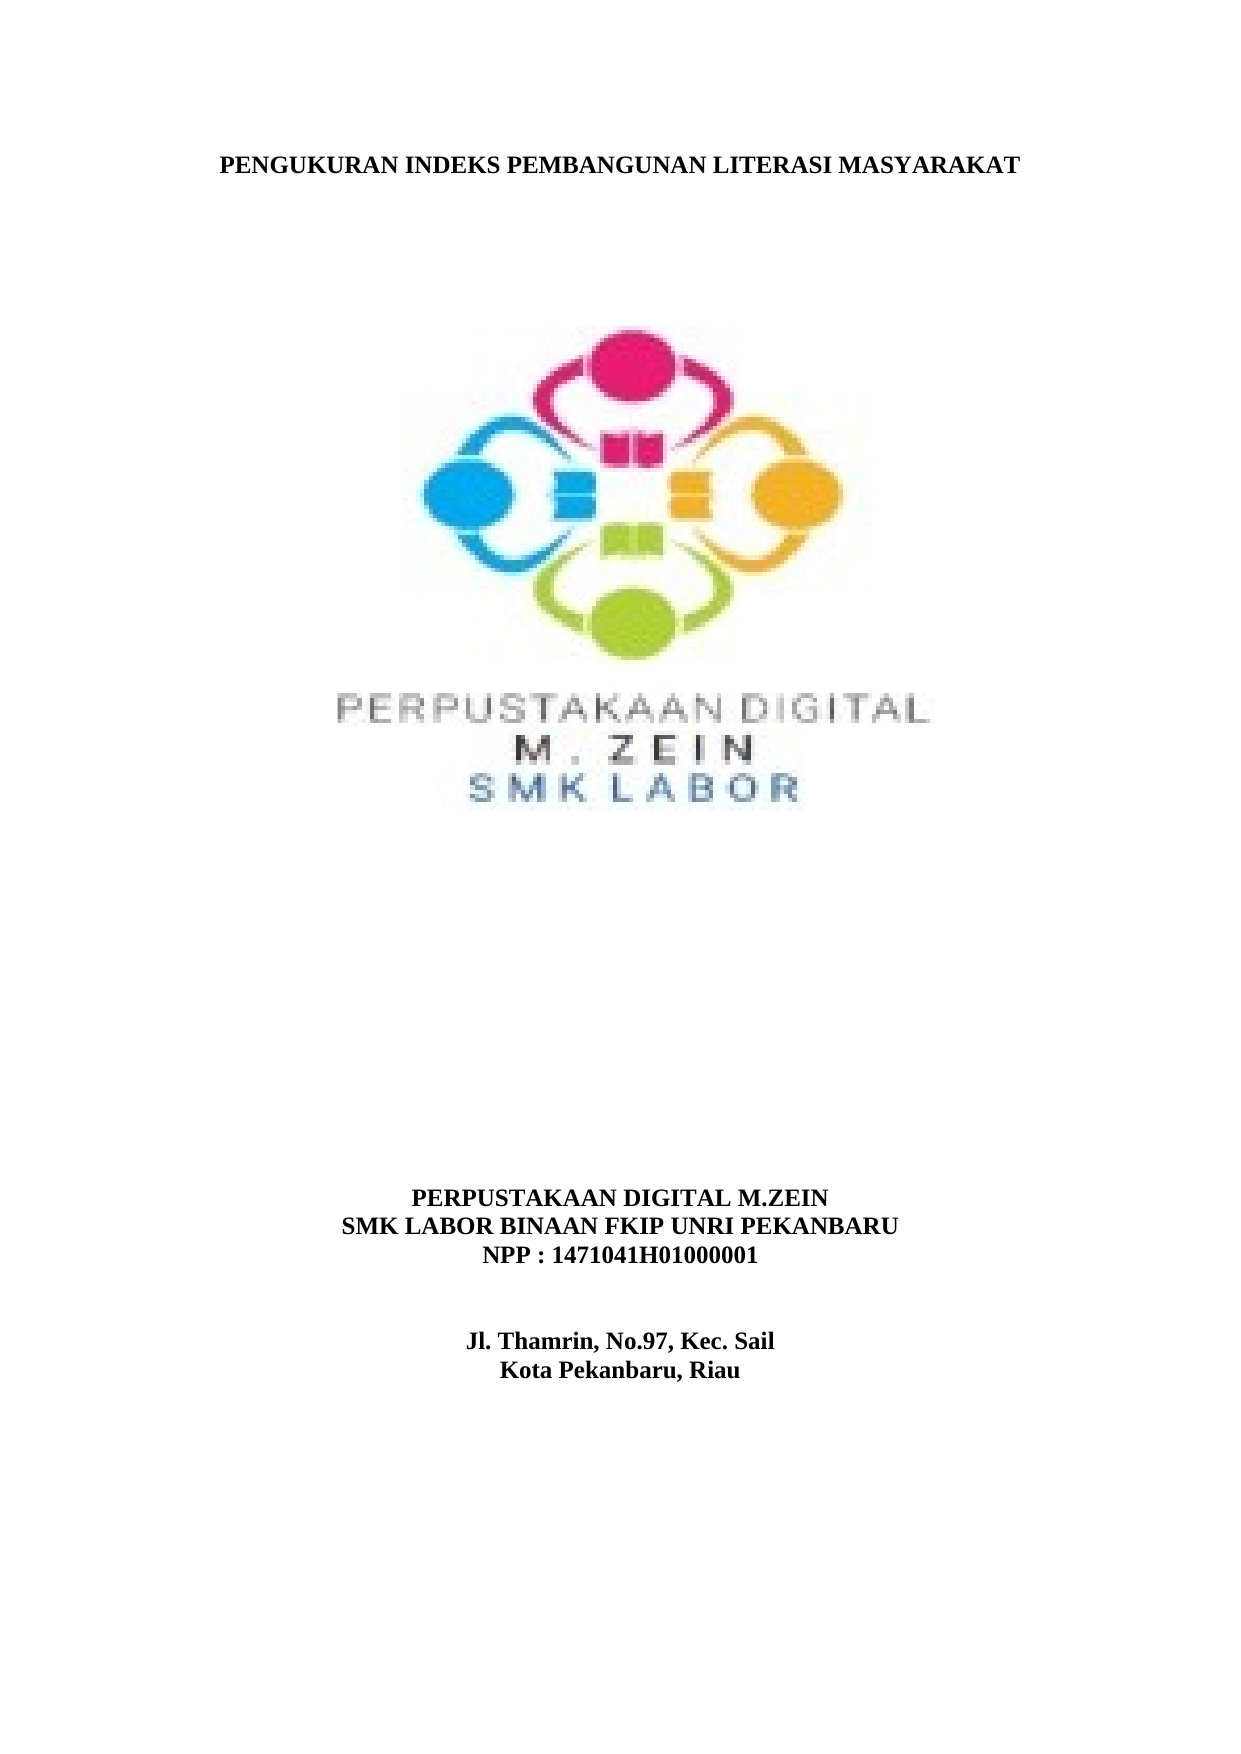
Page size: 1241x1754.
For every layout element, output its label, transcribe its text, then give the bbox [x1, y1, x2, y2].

text PENGUKURAN INDEKS PEMBANGUNAN LITERASI MASYARAKAT [150, 150, 1090, 179]
text SMK LABOR BINAAN FKIP UNRI PEKANBARU [150, 1211, 1090, 1240]
text NPP : 1471041H01000001 [150, 1240, 1090, 1269]
picture [337, 326, 935, 811]
text PERPUSTAKAAN DIGITAL M.ZEIN [150, 1183, 1090, 1211]
text Kota Pekanbaru, Riau [150, 1355, 1090, 1384]
text Jl. Thamrin, No.97, Kec. Sail [150, 1326, 1090, 1355]
